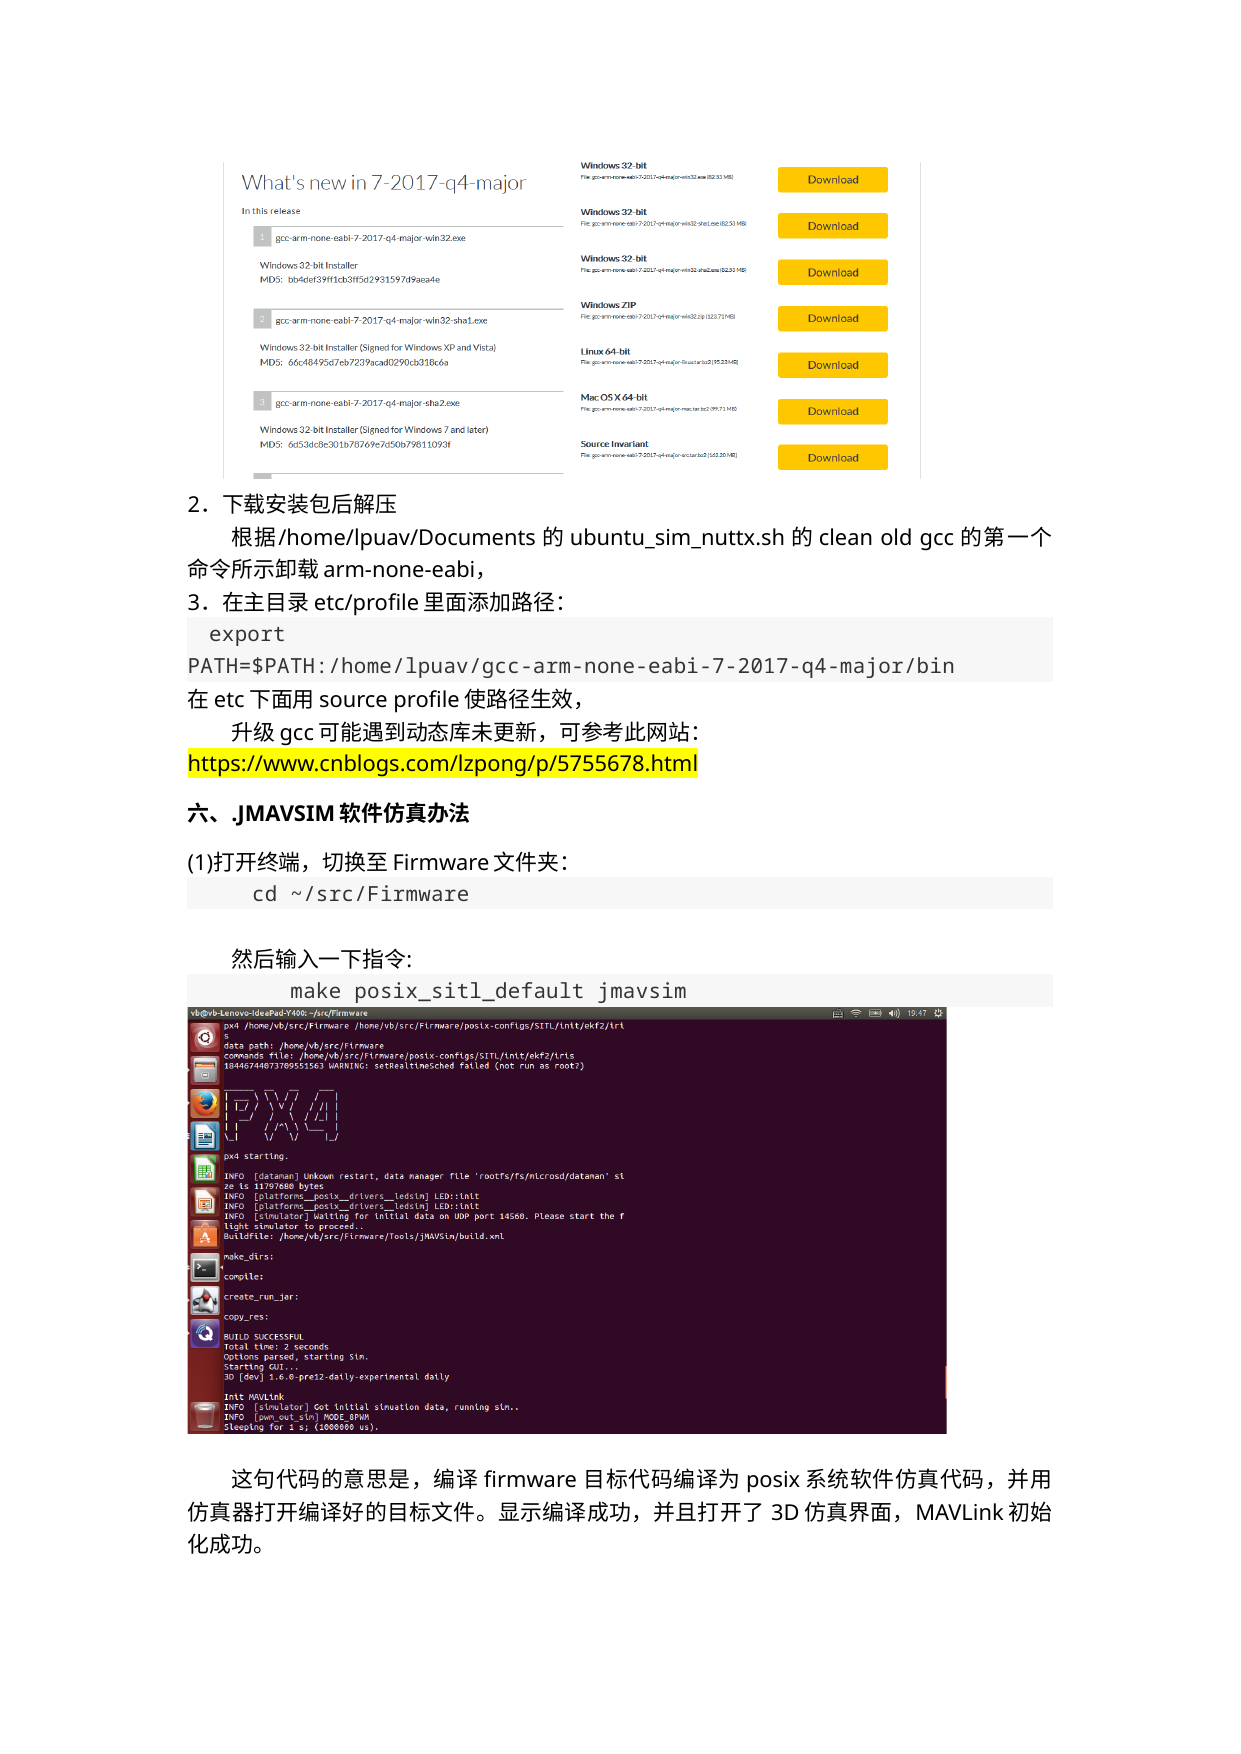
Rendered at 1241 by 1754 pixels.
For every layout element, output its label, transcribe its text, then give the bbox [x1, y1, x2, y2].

text 2．下载安装包后解压 [187, 487, 1053, 519]
text 3．在主目录etc/profile里面添加路径： [187, 584, 1053, 617]
text https://www.cnblogs.com/lzpong/p/5755678.html [187, 747, 1053, 779]
text 然后输入一下指令: [187, 942, 1053, 974]
picture [187, 1007, 947, 1434]
text export PATH=$PATH:/home/lpuav/gcc-arm-none-eabi-7-2017-q4-major/bin [187, 617, 1053, 682]
text 在etc下面用source profile使路径生效， [187, 682, 1053, 714]
picture [187, 162, 936, 479]
text (1)打开终端，切换至Firmware文件夹： [187, 844, 1053, 877]
text 根据/home/lpuav/Documents的ubuntu_sim_nuttx.sh的clean old gcc的第一个命令所示卸载arm-none-eabi， [187, 519, 1053, 584]
text 这句代码的意思是，编译firmware 目标代码编译为posix系统软件仿真代码，并用仿真器打开编译好的目标文件。显示编译成功，并且打开了3D仿真界面，MAVLink初始化成功。 [187, 1462, 1053, 1559]
text 升级gcc可能遇到动态库未更新，可参考此网站： [187, 714, 1053, 747]
text 六、.JMAVSIM软件仿真办法 [187, 796, 1053, 828]
text cd ~/src/Firmware [187, 877, 1053, 909]
text make posix_sitl_default jmavsim [187, 974, 1053, 1007]
